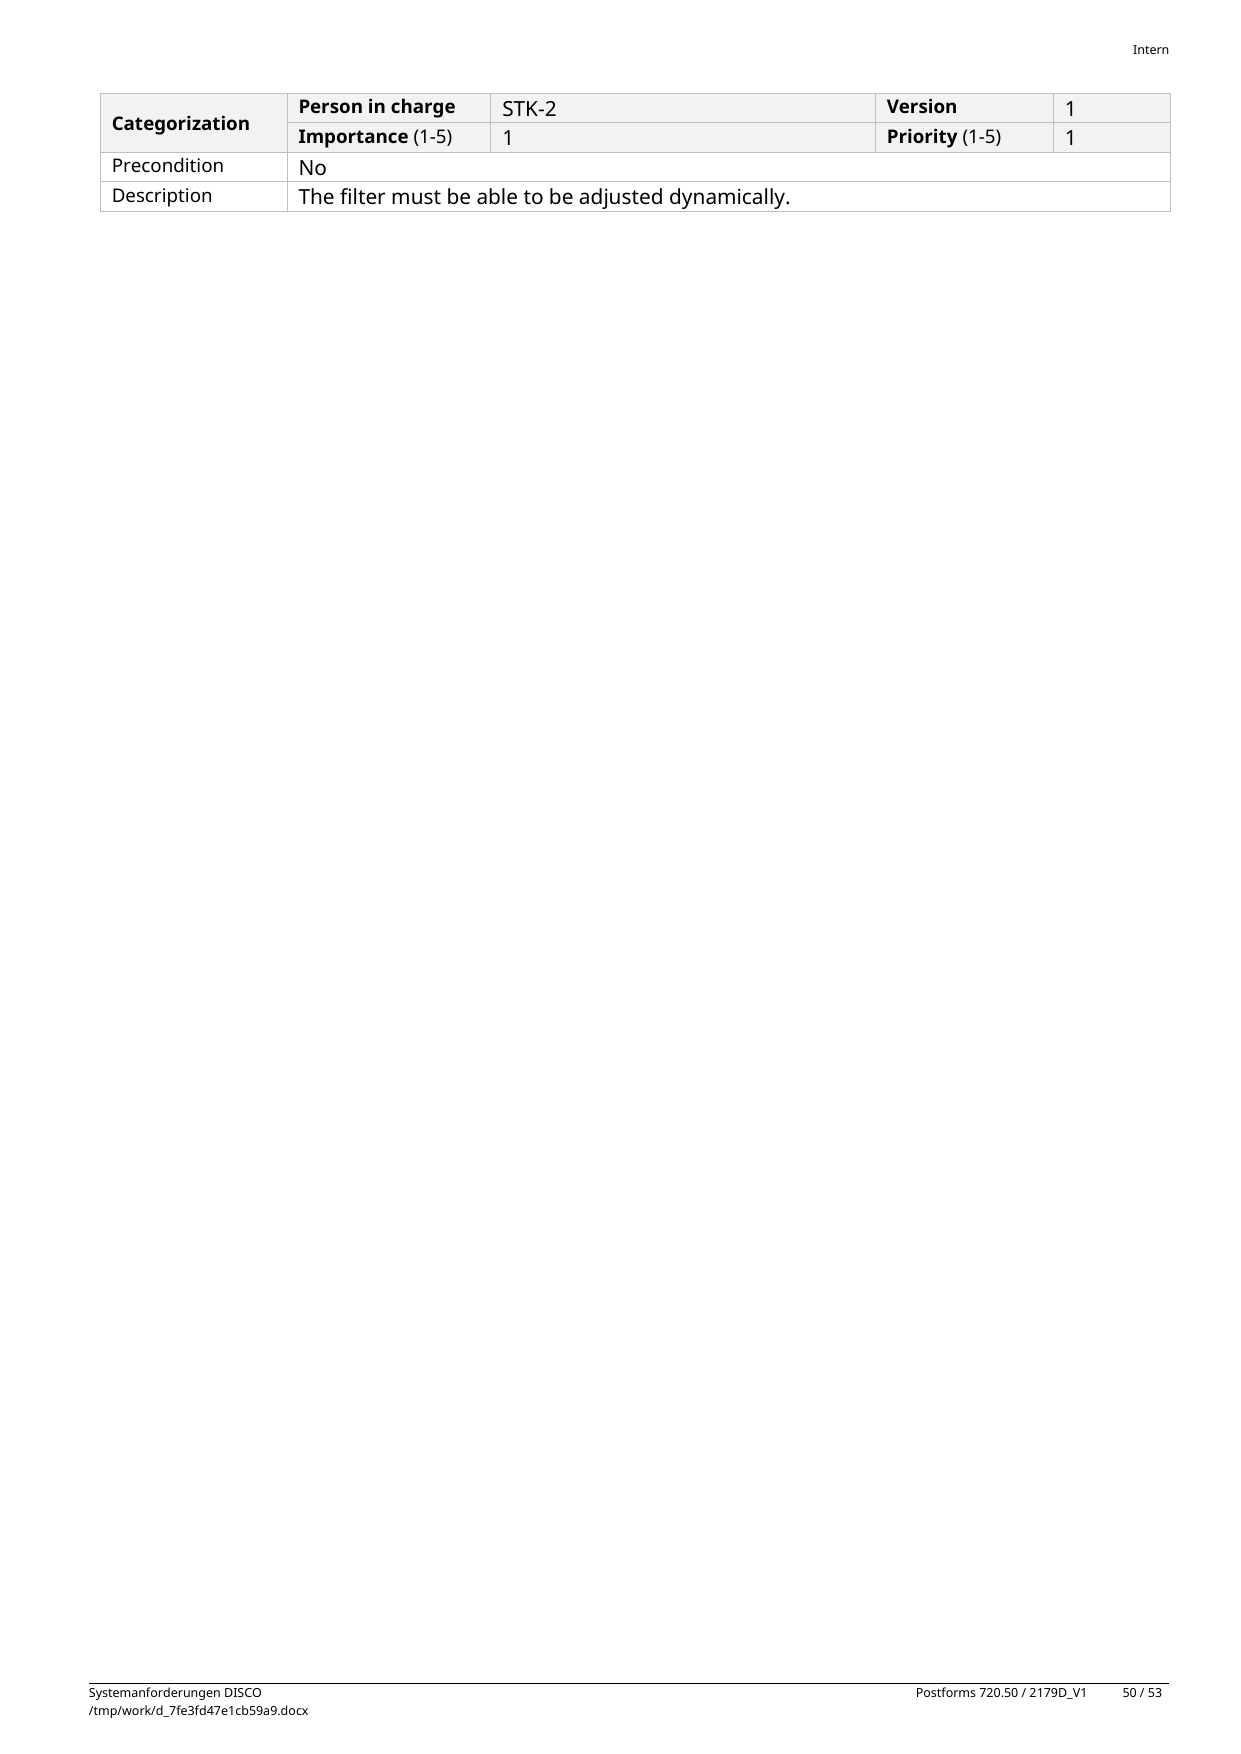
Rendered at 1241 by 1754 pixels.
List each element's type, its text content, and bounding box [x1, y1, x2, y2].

table_cell Precondition [101, 153, 287, 181]
table_cell 1 [1054, 94, 1170, 122]
table_cell 1 [1054, 123, 1170, 152]
table_cell Priority (1-5) [876, 123, 1053, 152]
table_cell Description [101, 182, 287, 211]
table_cell Categorization [101, 94, 287, 152]
table_cell 1 [491, 123, 875, 152]
table_cell Version [876, 94, 1053, 122]
table_cell Person in charge [288, 94, 490, 122]
table_cell No [288, 153, 1170, 181]
table_cell The filter must be able to be adjusted dynamically. [288, 182, 1170, 211]
table_cell Importance (1-5) [288, 123, 490, 152]
table_cell STK-2 [491, 94, 875, 122]
